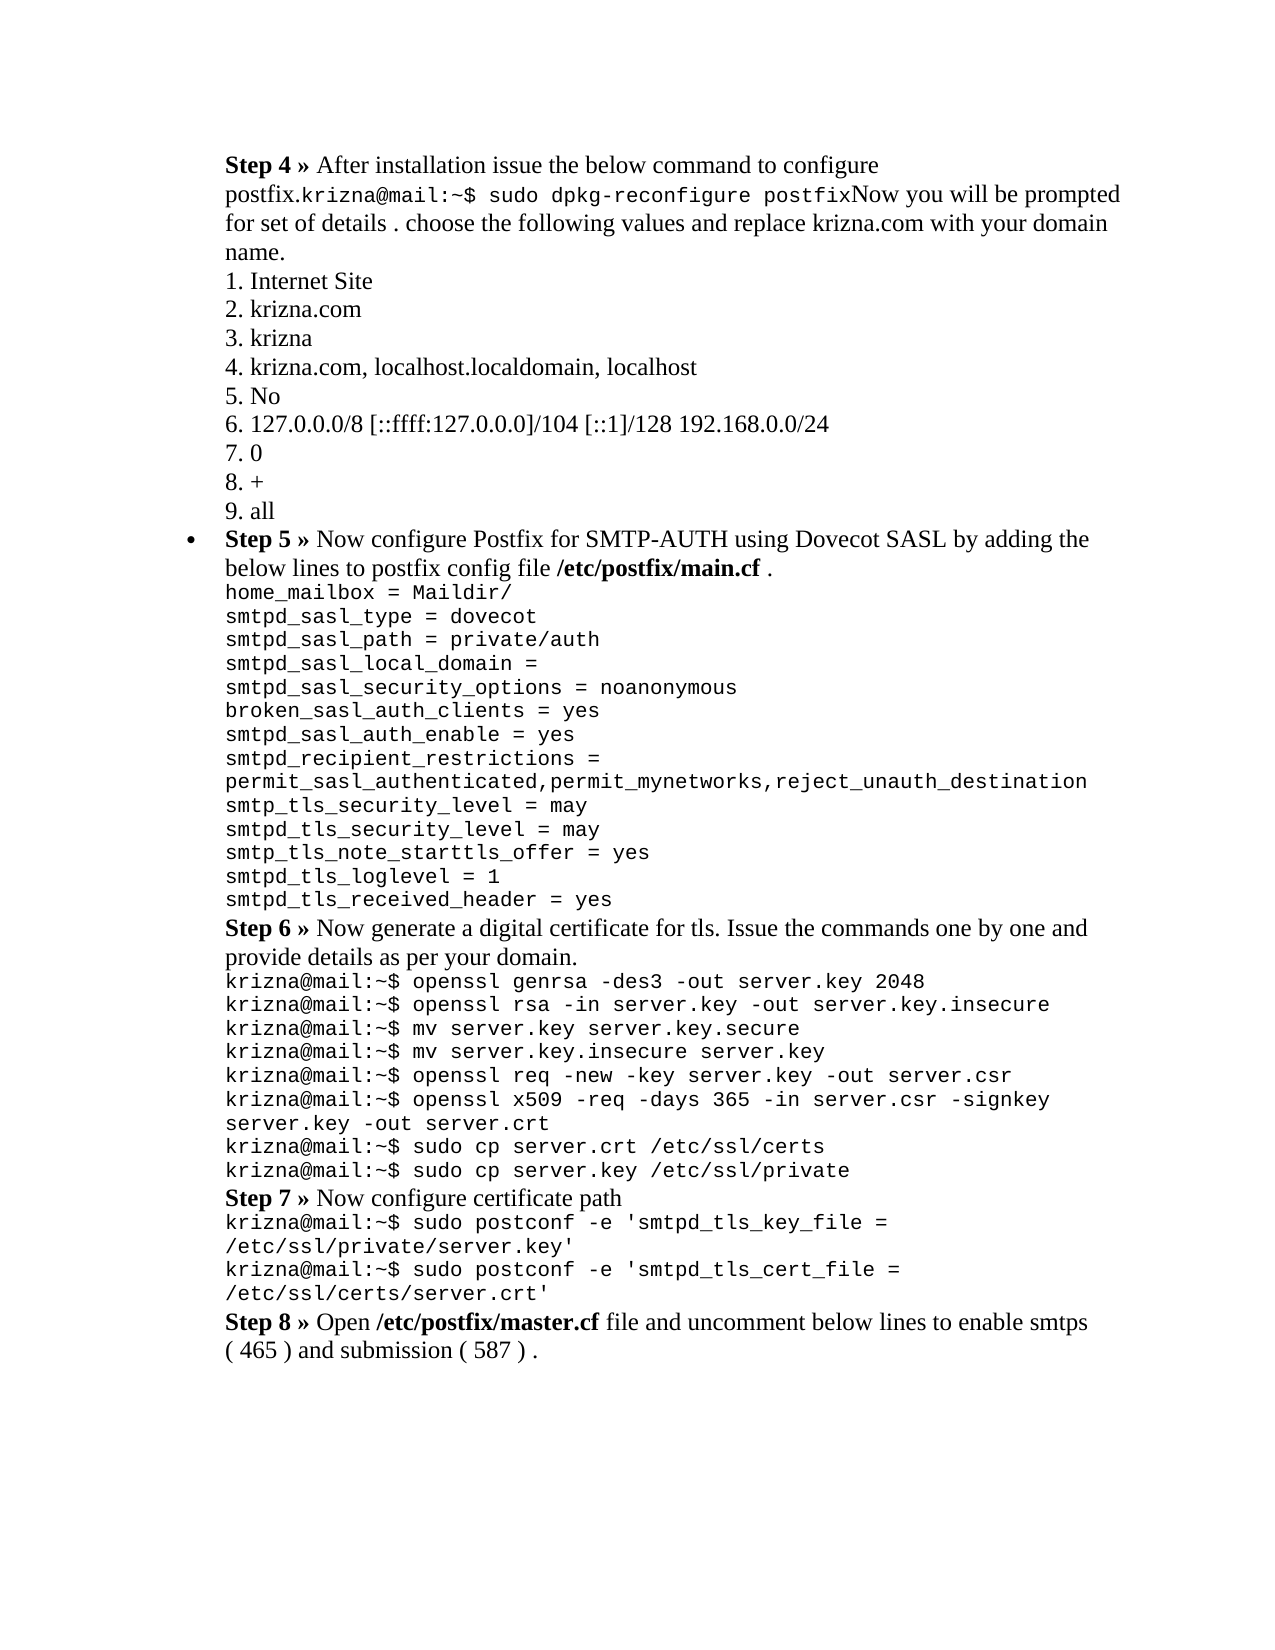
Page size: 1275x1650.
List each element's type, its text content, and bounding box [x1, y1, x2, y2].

list » Installing and configuring postfix » Installing and configuring dovecot » Installing and configuring squirrelmail [187, 337, 1125, 423]
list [187, 150, 1125, 294]
list Step 1 » Assign static IP and hostname and add a host entry for the host name . Assign hostname in /etc/hostname mail.krizna.comAdd a hostentry in /etc/hosts 192.168.1.10 mail.krizna.com Step 2 » Update the repositories. krizna@mail:~$ sudo apt-get update Step 3 » Install postfix and dependencies . Press enter for all prompted questions during installation. we will do that in the next step. krizna@mail:~$ sudo apt-get install postfix Step 4 » After installation issue the below command to configure postfix.krizna@mail:~$ sudo dpkg-reconfigure postfixNow you will be prompted for set of details . choose the following values and replace krizna.com with your domain name. 1. Internet Site 2. krizna.com 3. krizna 4. krizna.com, localhost.localdomain, localhost 5. No 6. 127.0.0.0/8 [::ffff:127.0.0.0]/104 [::1]/128 192.168.0.0/24 7. 0 8. + 9. all [187, 466, 1125, 1085]
list Setup mail server on ubuntu 14.04 [187, 294, 1125, 337]
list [187, 1085, 1125, 1474]
list » Installing and configuring postfix [187, 423, 1125, 466]
